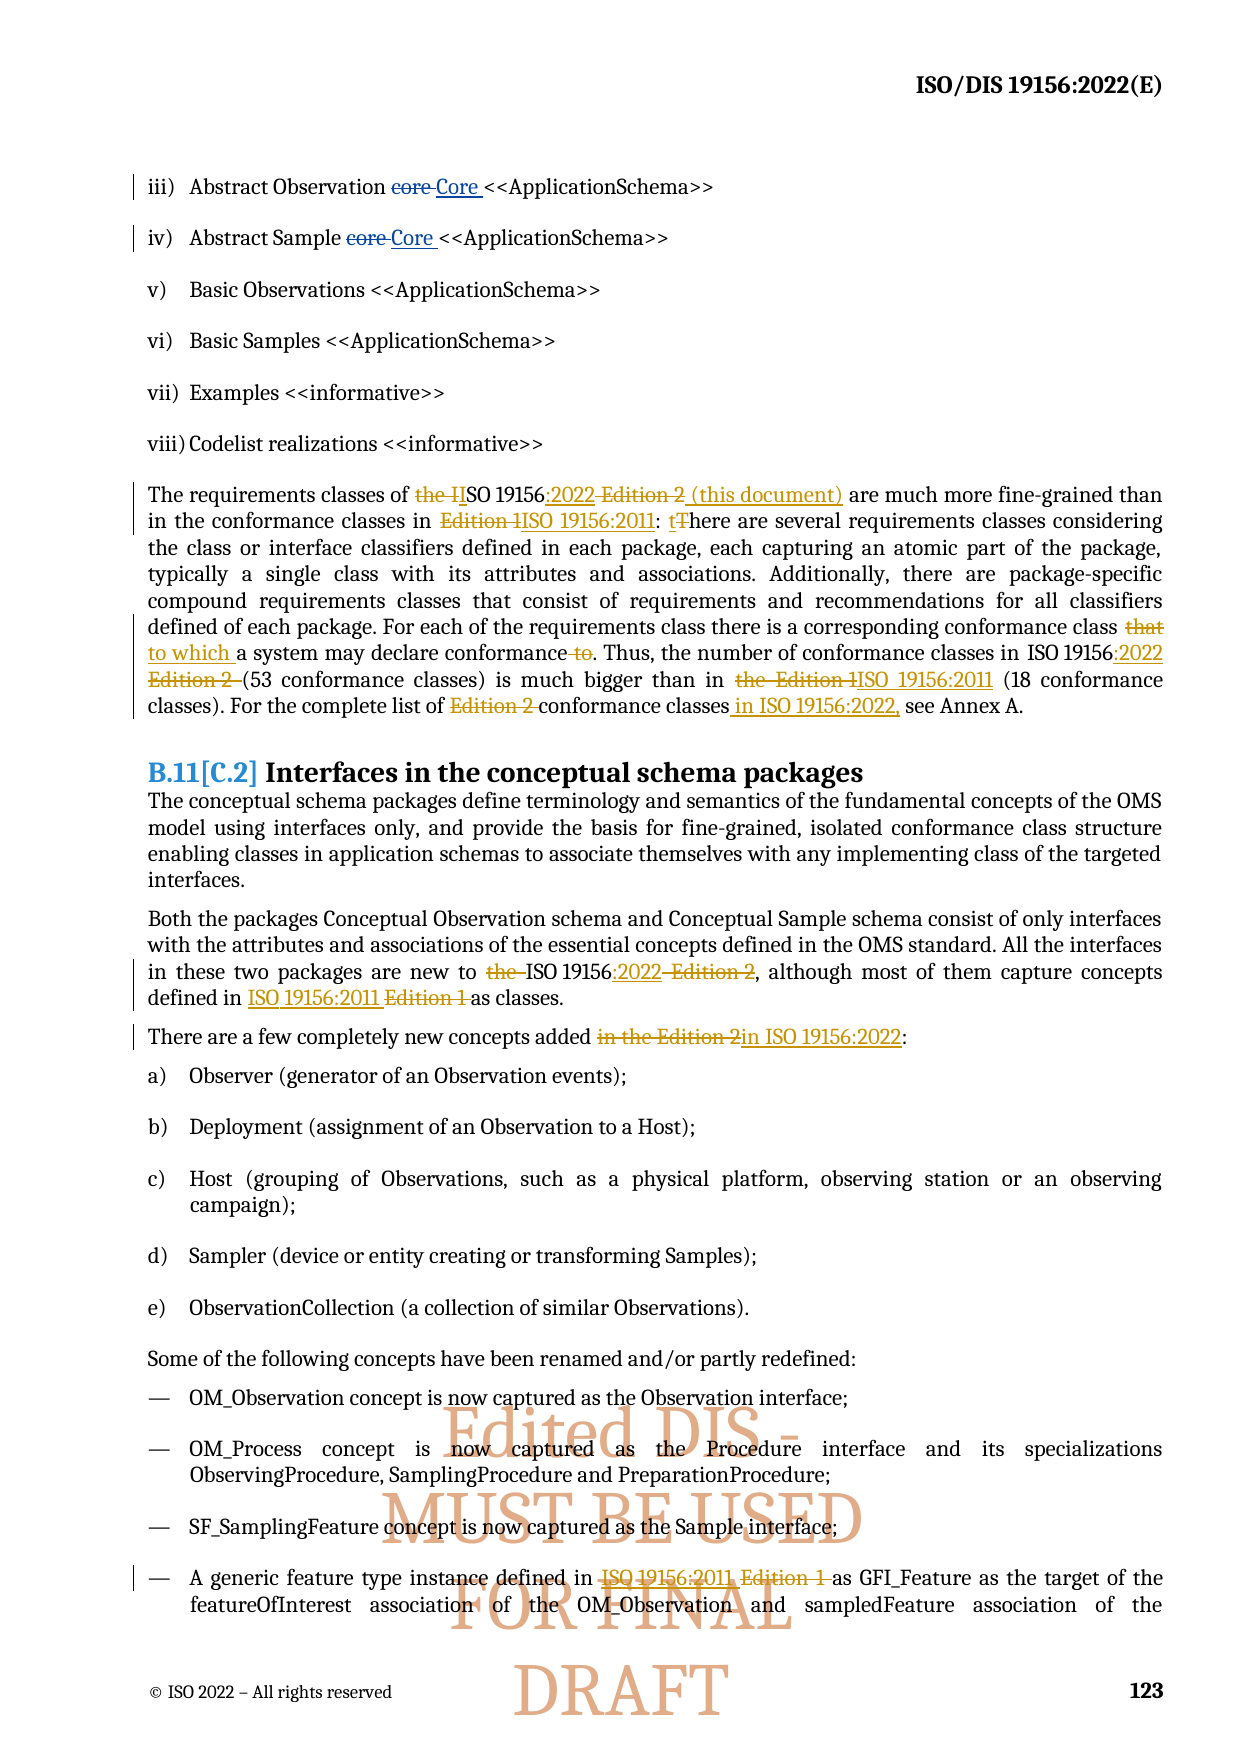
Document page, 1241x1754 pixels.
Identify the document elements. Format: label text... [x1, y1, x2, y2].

list a) Observer (generator of an Observation events); [148, 1063, 1163, 1089]
list vii) Examples <<informative>> [148, 379, 1163, 406]
text There are a few completely new concepts added : [148, 1024, 1163, 1050]
list viii) Codelist realizations <<informative>> [148, 431, 1163, 457]
list c) Host (grouping of Observations, such as a physical platform, observing station or an observing campaign); [148, 1165, 1163, 1218]
text Both the packages Conceptual Observation schema and Conceptual Sample schema consist of only interfaces with the attributes and associations of the essential concepts defined in the OMS standard. All the interfaces in these two packages are new to ISO 19156, although most of them capture concepts defined in as classes. [148, 906, 1163, 1011]
list — OM_Process concept is now captured as the Procedure interface and its specializations ObservingProcedure, SamplingProcedure and PreparationProcedure; [148, 1436, 1163, 1489]
list vi) Basic Samples <<ApplicationSchema>> [148, 328, 1163, 354]
text Some of the following concepts have been renamed and/or partly redefined: [148, 1346, 1163, 1372]
text Interfaces in the conceptual schema packages [148, 760, 1163, 788]
list e) ObservationCollection (a collection of similar Observations). [148, 1294, 1163, 1321]
list — OM_Observation concept is now captured as the Observation interface; [148, 1384, 1163, 1411]
text The requirements classes of SO 19156 are much more fine-grained than in the conformance classes in : here are several requirements classes considering the class or interface classifiers defined in each package, each capturing an atomic part of the package, typically a single class with its attributes and associations. Additionally, there are package-specific compound requirements classes that consist of requirements and recommendations for all classifiers defined of each package. For each of the requirements class there is a corresponding conformance class a system may declare conformance. Thus, the number of conformance classes in ISO 19156(53 conformance classes) is much bigger than in (18 conformance classes). For the complete list of conformance classes see Annex A. [148, 482, 1163, 719]
list b) Deployment (assignment of an Observation to a Host); [148, 1114, 1163, 1140]
list d) Sampler (device or entity creating or transforming Samples); [148, 1243, 1163, 1269]
list v) Basic Observations <<ApplicationSchema>> [148, 277, 1163, 303]
list iv) Abstract Sample <<ApplicationSchema>> [148, 225, 1163, 252]
text The conceptual schema packages define terminology and semantics of the fundamental concepts of the OMS model using interfaces only, and provide the basis for fine-grained, isolated conformance class structure enabling classes in application schemas to associate themselves with any implementing class of the targeted interfaces. [148, 788, 1163, 893]
list iii) Abstract Observation <<ApplicationSchema>> [148, 174, 1163, 200]
list — SF_SamplingFeature concept is now captured as the Sample interface; [148, 1514, 1163, 1540]
